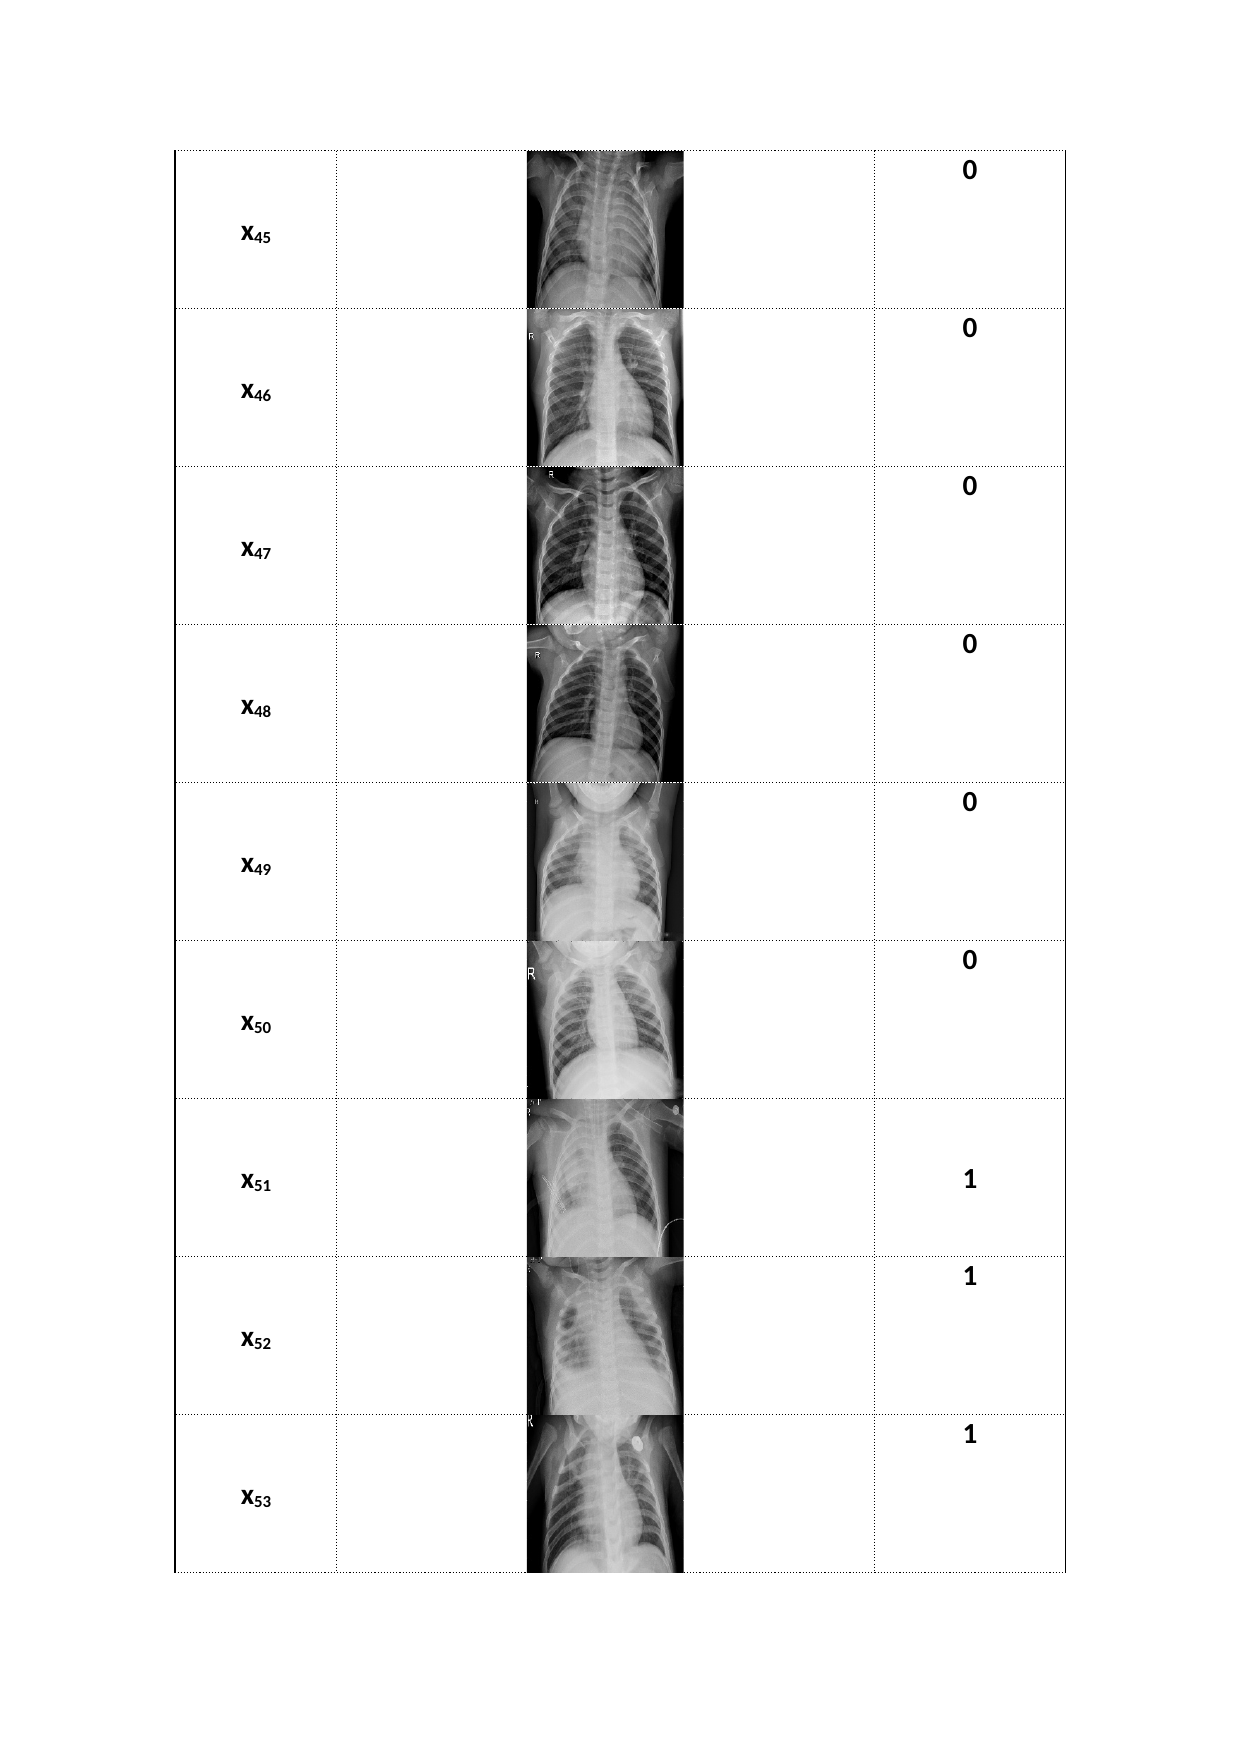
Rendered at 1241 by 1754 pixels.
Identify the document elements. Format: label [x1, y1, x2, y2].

picture [526, 783, 684, 1573]
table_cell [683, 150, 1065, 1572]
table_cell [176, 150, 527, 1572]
picture [526, 625, 684, 782]
picture [526, 151, 684, 308]
picture [526, 467, 684, 624]
picture [526, 309, 684, 466]
